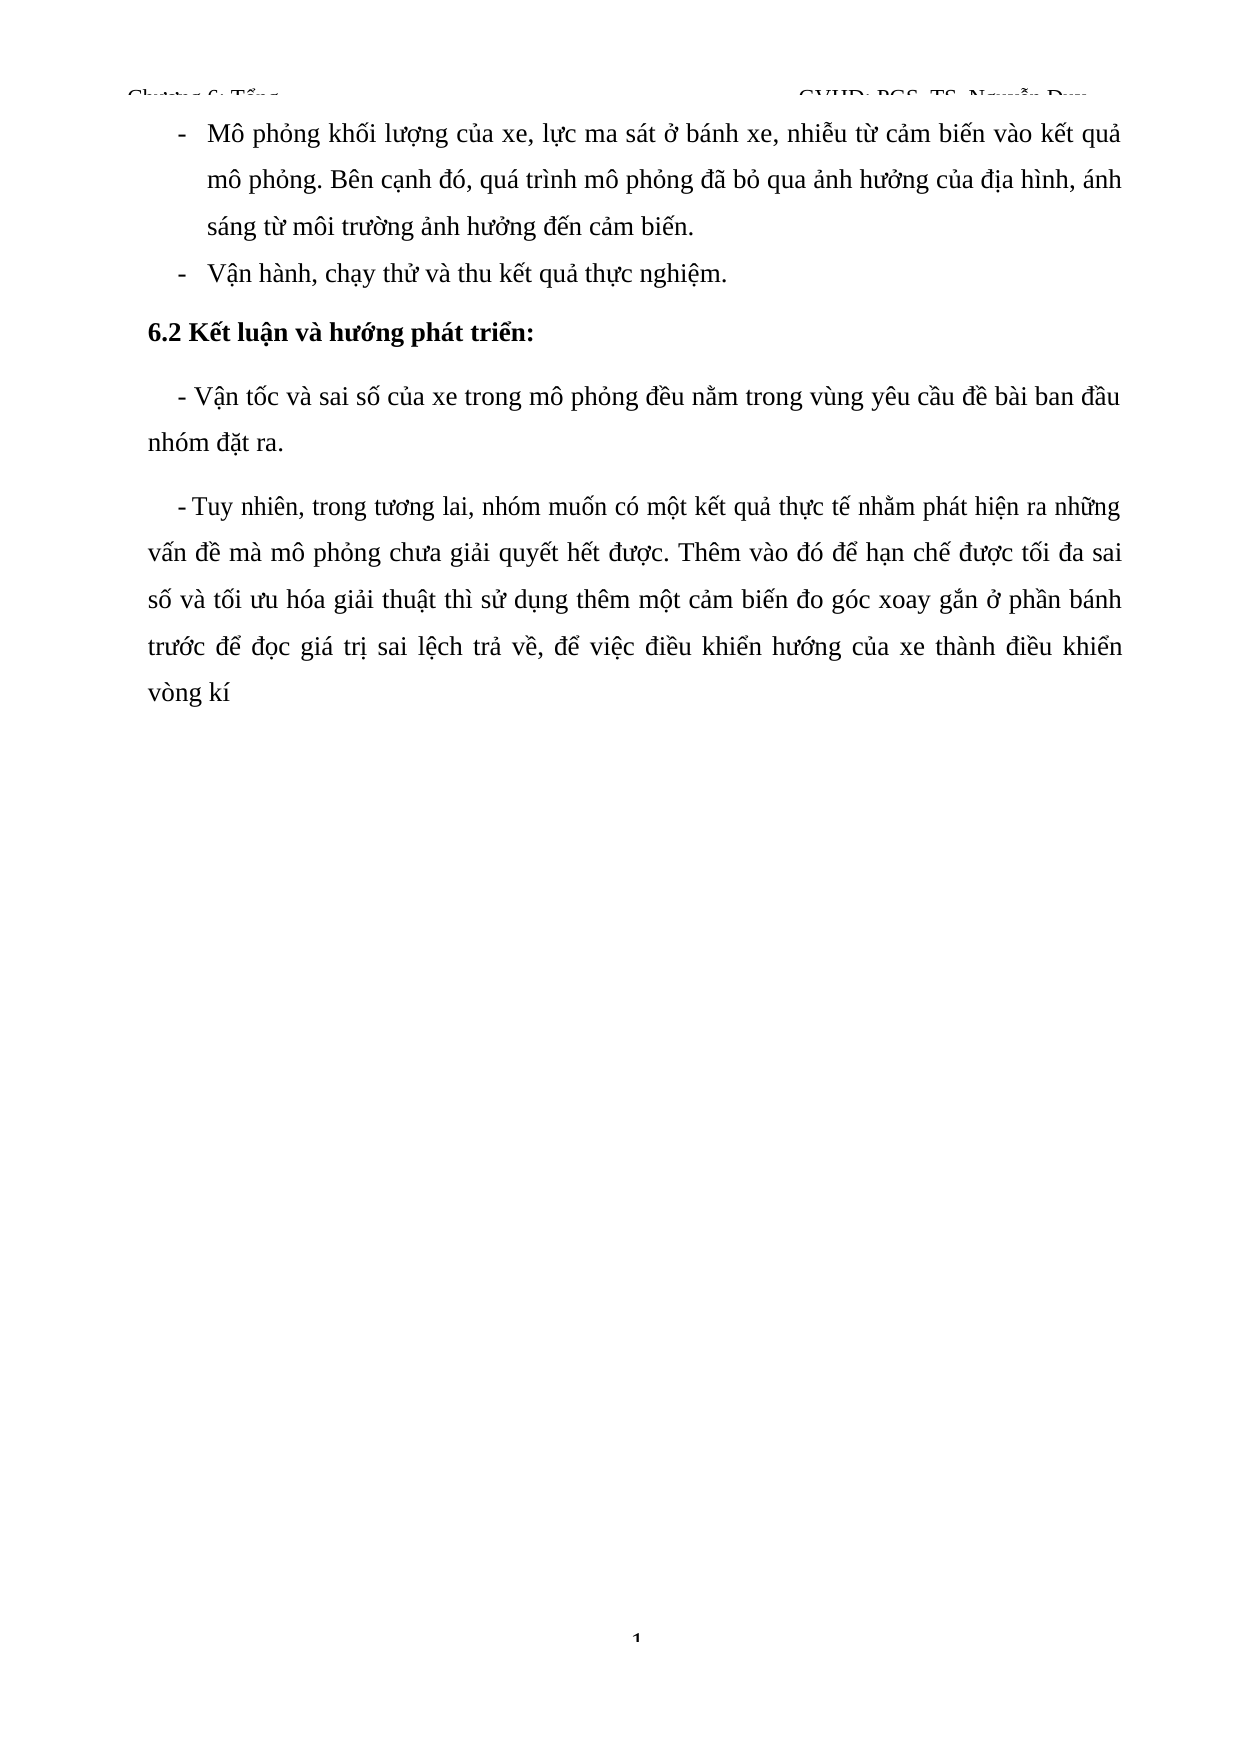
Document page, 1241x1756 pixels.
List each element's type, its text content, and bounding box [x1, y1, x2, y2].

list Tuy nhiên, trong tương lai, nhóm muốn có một kết quả thực tế nhằm phát hiện ra những vấn đề mà mô phỏng chưa giải quyết hết được. Thêm vào đó để hạn chế được tối đa sai số và tối ưu hóa giải thuật thì sử dụng thêm một cảm biến đo góc xoay gắn ở phần bánh trước để đọc giá trị sai lệch trả về, để việc điều khiển hướng của xe thành điều khiển vòng kí [148, 490, 1123, 708]
list Vận tốc và sai số của xe trong mô phỏng đều nằm trong vùng yêu cầu đề bài ban đầu nhóm đặt ra. [148, 380, 1122, 457]
list Vận hành, chạy thử và thu kết quả thực nghiệm. [177, 257, 1144, 288]
subtitle Kết luận và hướng phát triển: [148, 316, 1144, 348]
list Mô phỏng khối lượng của xe, lực ma sát ở bánh xe, nhiễu từ cảm biến vào kết quả mô phỏng. Bên cạnh đó, quá trình mô phỏng đã bỏ qua ảnh hưởng của địa hình, ánh sáng từ môi trường ảnh hưởng đến cảm biến. [177, 117, 1122, 241]
